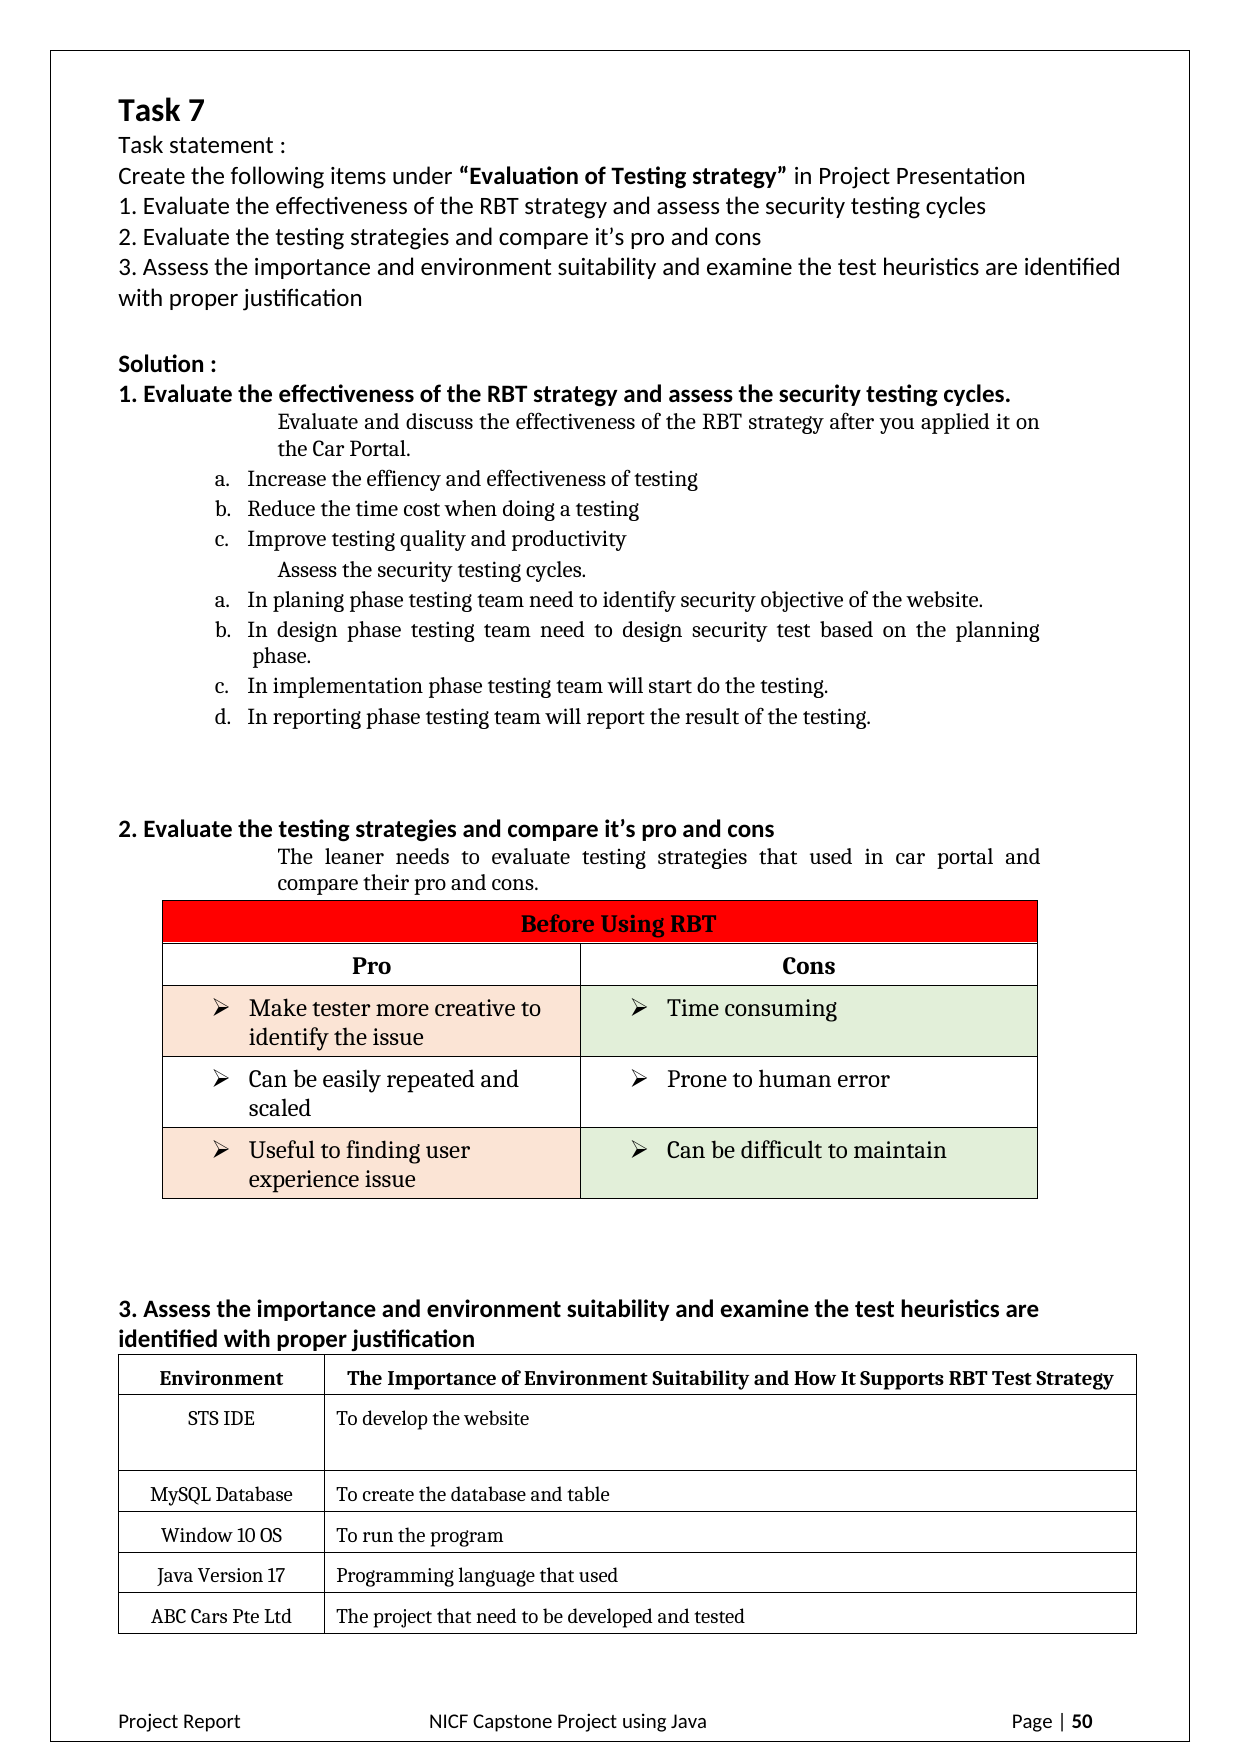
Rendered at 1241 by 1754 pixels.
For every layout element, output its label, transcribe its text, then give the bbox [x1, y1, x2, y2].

list In implementation phase testing team will start do the testing. [214, 673, 1042, 700]
text 1. Evaluate the effectiveness of the RBT strategy and assess the security testing cycles [118, 190, 1122, 221]
table_header The Importance of Environment Suitability and How It Supports RBT Test Strategy [325, 1355, 1136, 1394]
list Evaluate and discuss the effectiveness of the RBT strategy after you applied it on the Car Portal. [277, 409, 1042, 462]
table_cell Pro [163, 944, 580, 985]
table_header Before Using RBT [163, 901, 1037, 942]
text 1. Evaluate the effectiveness of the RBT strategy and assess the security testing cycles. [118, 379, 1122, 409]
table_cell MySQL Database [119, 1471, 324, 1511]
text 3. Assess the importance and environment suitability and examine the test heuristics are identified with proper justification [118, 1293, 1122, 1354]
text 2. Evaluate the testing strategies and compare it’s pro and cons [118, 221, 1122, 251]
table_cell STS IDE [119, 1395, 324, 1470]
table_cell Useful to finding user experience issue [163, 1128, 580, 1198]
text 2. Evaluate the testing strategies and compare it’s pro and cons [118, 813, 1122, 844]
list Increase the effiency and effectiveness of testing [214, 466, 1042, 492]
table_cell To develop the website [325, 1395, 1136, 1470]
table_cell Can be difficult to maintain [581, 1128, 1037, 1198]
table_cell Programming language that used [325, 1553, 1136, 1592]
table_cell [119, 1593, 324, 1633]
table_cell Can be easily repeated and scaled [163, 1057, 580, 1127]
table_cell To create the database and table [325, 1471, 1136, 1511]
list Assess the security testing cycles. [277, 556, 1042, 583]
table_cell Make tester more creative to identify the issue [163, 986, 580, 1056]
list Reduce the time cost when doing a testing [214, 496, 1042, 522]
text Task statement : [118, 129, 1122, 160]
text Task 7 [118, 89, 1122, 129]
text Solution : [118, 348, 1122, 379]
list Improve testing quality and productivity [214, 526, 1042, 552]
text Create the following items under “Evaluation of Testing strategy” in Project Presentation [118, 160, 1122, 190]
list In planing phase testing team need to identify security objective of the website. [214, 587, 1042, 613]
table_cell Window 10 OS [119, 1512, 324, 1552]
list In reporting phase testing team will report the result of the testing. [214, 703, 1042, 730]
table_cell To run the program [325, 1512, 1136, 1552]
text 3. Assess the importance and environment suitability and examine the test heuristics are identified with proper justification [118, 251, 1122, 312]
table_cell Prone to human error [581, 1057, 1037, 1127]
list The leaner needs to evaluate testing strategies that used in car portal and compare their pro and cons. [277, 844, 1042, 896]
table_cell Cons [581, 944, 1037, 985]
list In design phase testing team need to design security test based on the planning phase. [214, 617, 1042, 669]
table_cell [325, 1593, 1136, 1633]
table_header Environment [119, 1355, 324, 1394]
table_cell Time consuming [581, 986, 1037, 1056]
table_cell Java Version 17 [119, 1553, 324, 1592]
